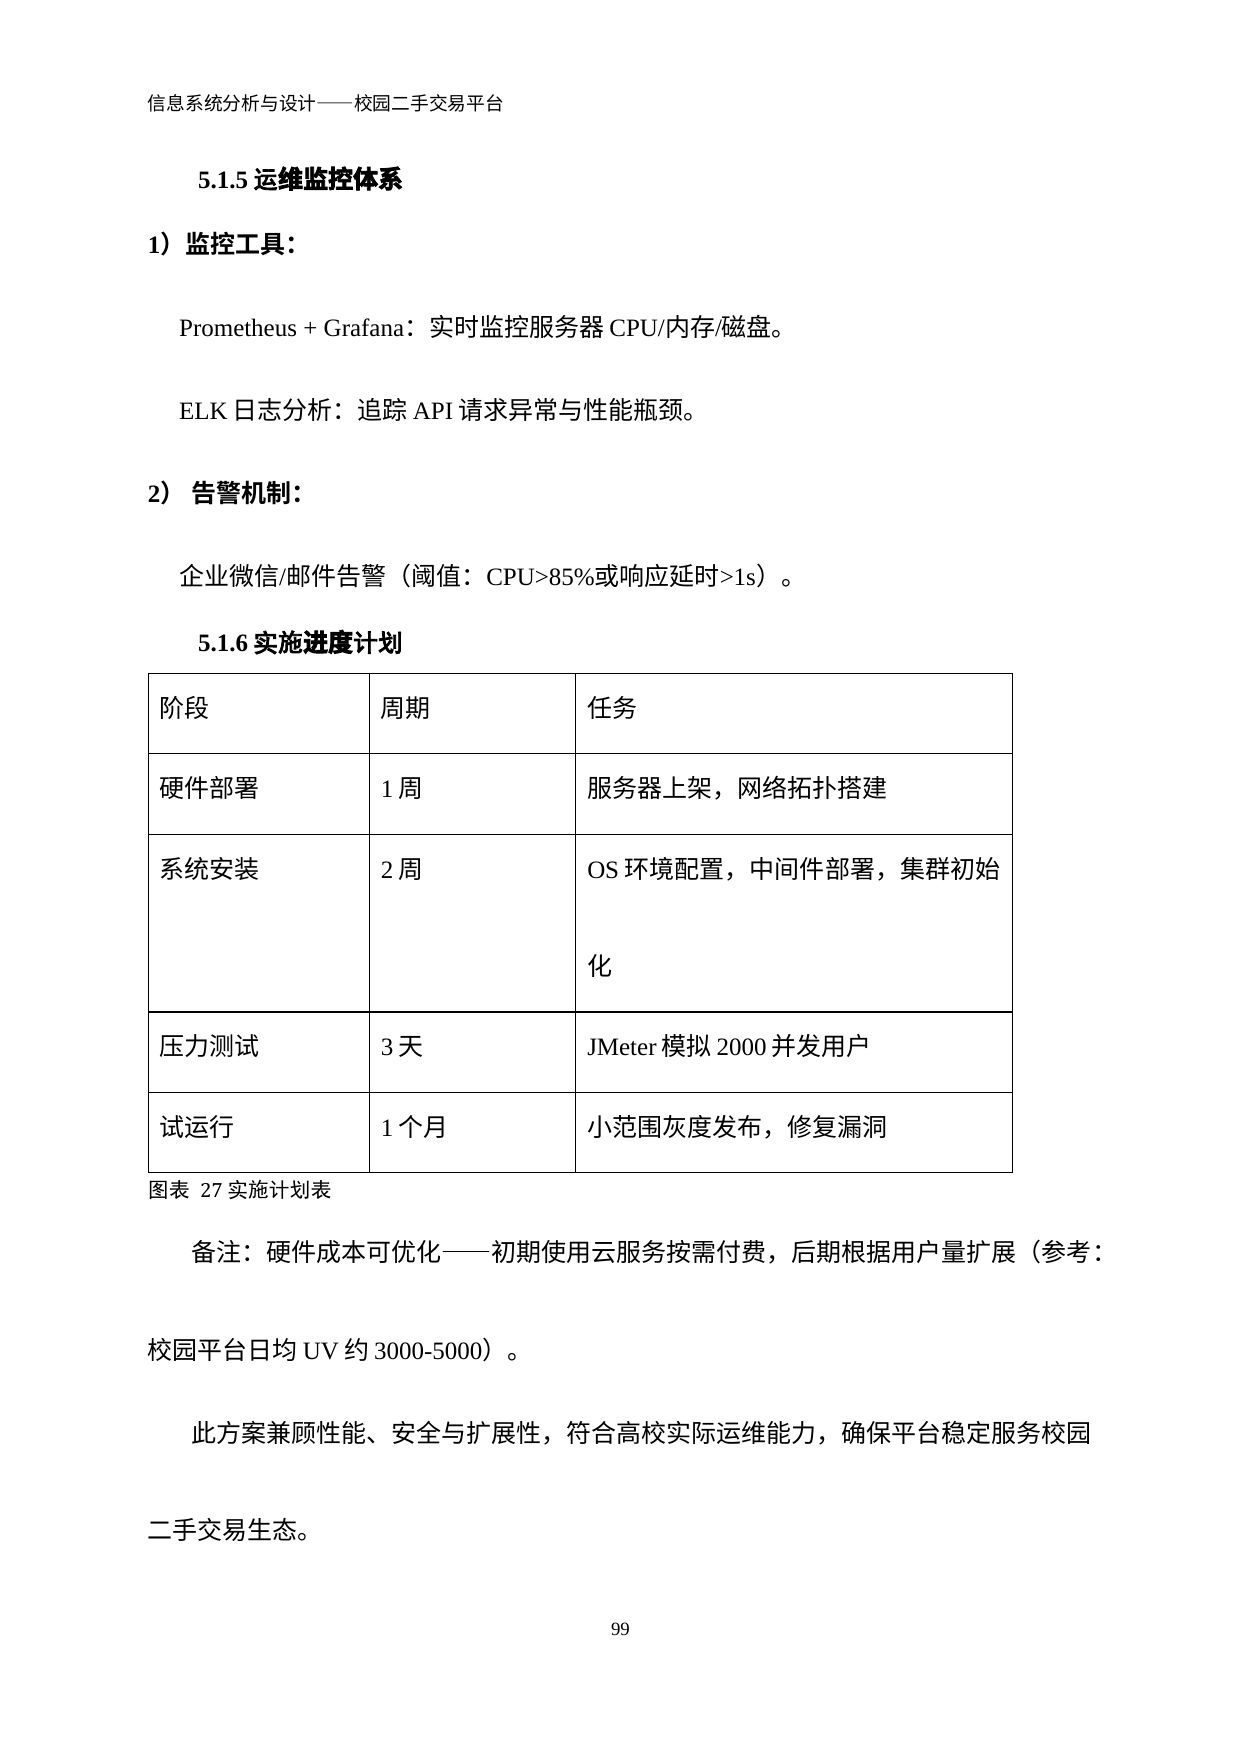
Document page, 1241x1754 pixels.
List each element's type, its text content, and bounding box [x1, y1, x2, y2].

text 企业微信/邮件告警（阈值：CPU>85%或响应延时>1s）。 [148, 542, 1092, 607]
table_cell 3天 [370, 1013, 575, 1092]
subtitle 5.1.5运维监控体系 [148, 162, 1092, 194]
table_cell OS环境配置，中间件部署，集群初始化 [576, 835, 1012, 1011]
text 2） 告警机制： [148, 459, 1092, 524]
table_cell 小范围灰度发布，修复漏洞 [576, 1093, 1012, 1172]
text 1）监控工具： [148, 210, 1092, 275]
subtitle 5.1.6实施进度计划 [148, 625, 1092, 658]
table_cell 1个月 [370, 1093, 575, 1172]
table_cell 硬件部署 [149, 754, 369, 834]
text 此方案兼顾性能、安全与扩展性，符合高校实际运维能力，确保平台稳定服务校园二手交易生态。 [148, 1399, 1092, 1561]
table_cell 试运行 [149, 1093, 369, 1172]
table_cell 服务器上架，网络拓扑搭建 [576, 754, 1012, 834]
text 备注：硬件成本可优化——初期使用云服务按需付费，后期根据用户量扩展（参考：校园平台日均UV约3000-5000）。 [148, 1218, 1092, 1381]
text ELK日志分析：追踪API请求异常与性能瓶颈。 [148, 376, 1092, 441]
table_cell 2周 [370, 835, 575, 1011]
table_cell JMeter模拟2000并发用户 [576, 1013, 1012, 1092]
table_header 任务 [576, 674, 1012, 753]
table_header 阶段 [149, 674, 369, 753]
table_cell 系统安装 [149, 835, 369, 1011]
table_cell 1周 [370, 754, 575, 834]
table_cell 压力测试 [149, 1013, 369, 1092]
text Prometheus + Grafana：实时监控服务器CPU/内存/磁盘。 [148, 293, 1092, 358]
table_header 周期 [370, 674, 575, 753]
text 图表 27实施计划表 [148, 1173, 1092, 1206]
